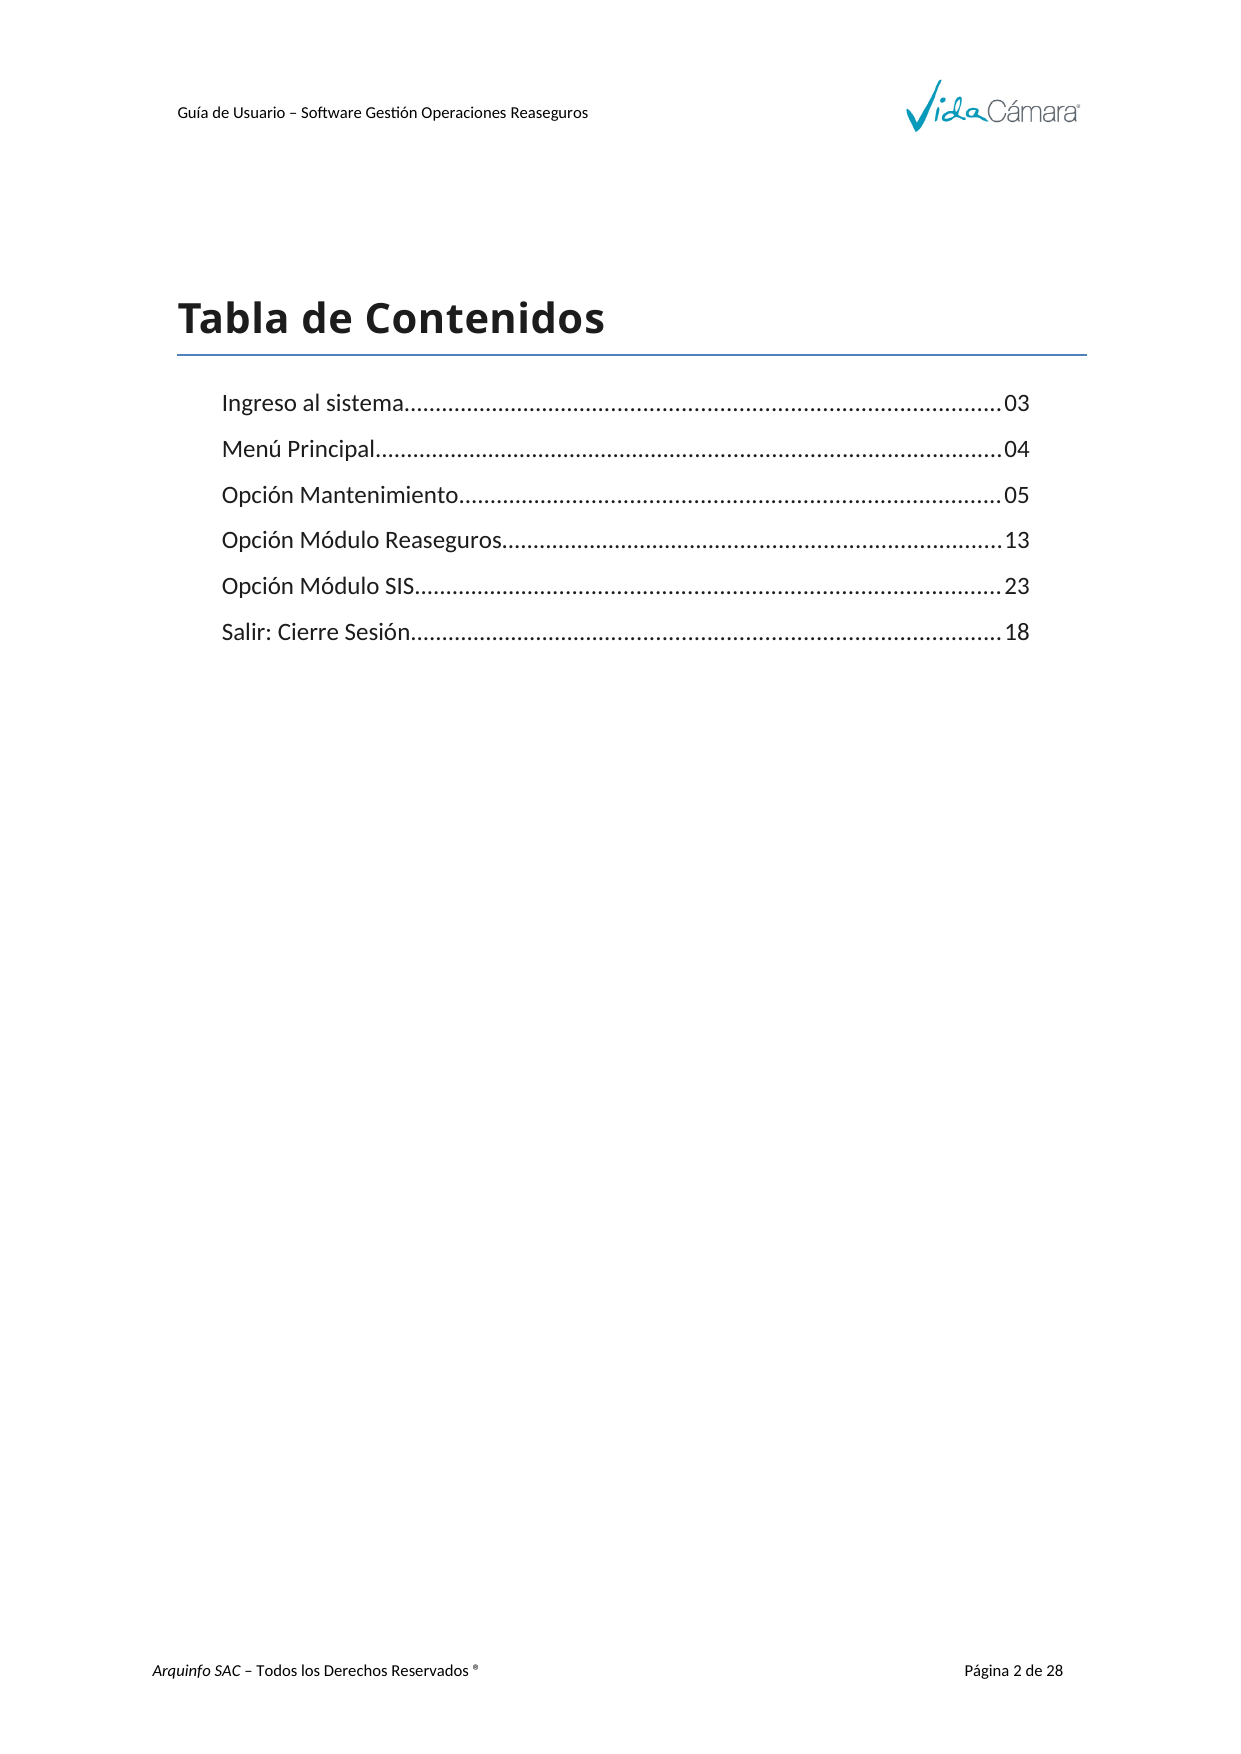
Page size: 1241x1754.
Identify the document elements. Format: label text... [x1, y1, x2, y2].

picture [898, 75, 1083, 138]
list 03 [222, 387, 1087, 418]
list Menú Principal 04 [222, 433, 1087, 463]
list Opción Módulo Reaseguros 13 [222, 524, 1087, 555]
list Opción Módulo SIS 23 [222, 570, 1087, 601]
list Salir: Cierre Sesión 18 [222, 616, 1087, 646]
subtitle Tabla de Contenidos [177, 289, 1087, 354]
list Opción Mantenimiento 05 [222, 479, 1087, 509]
